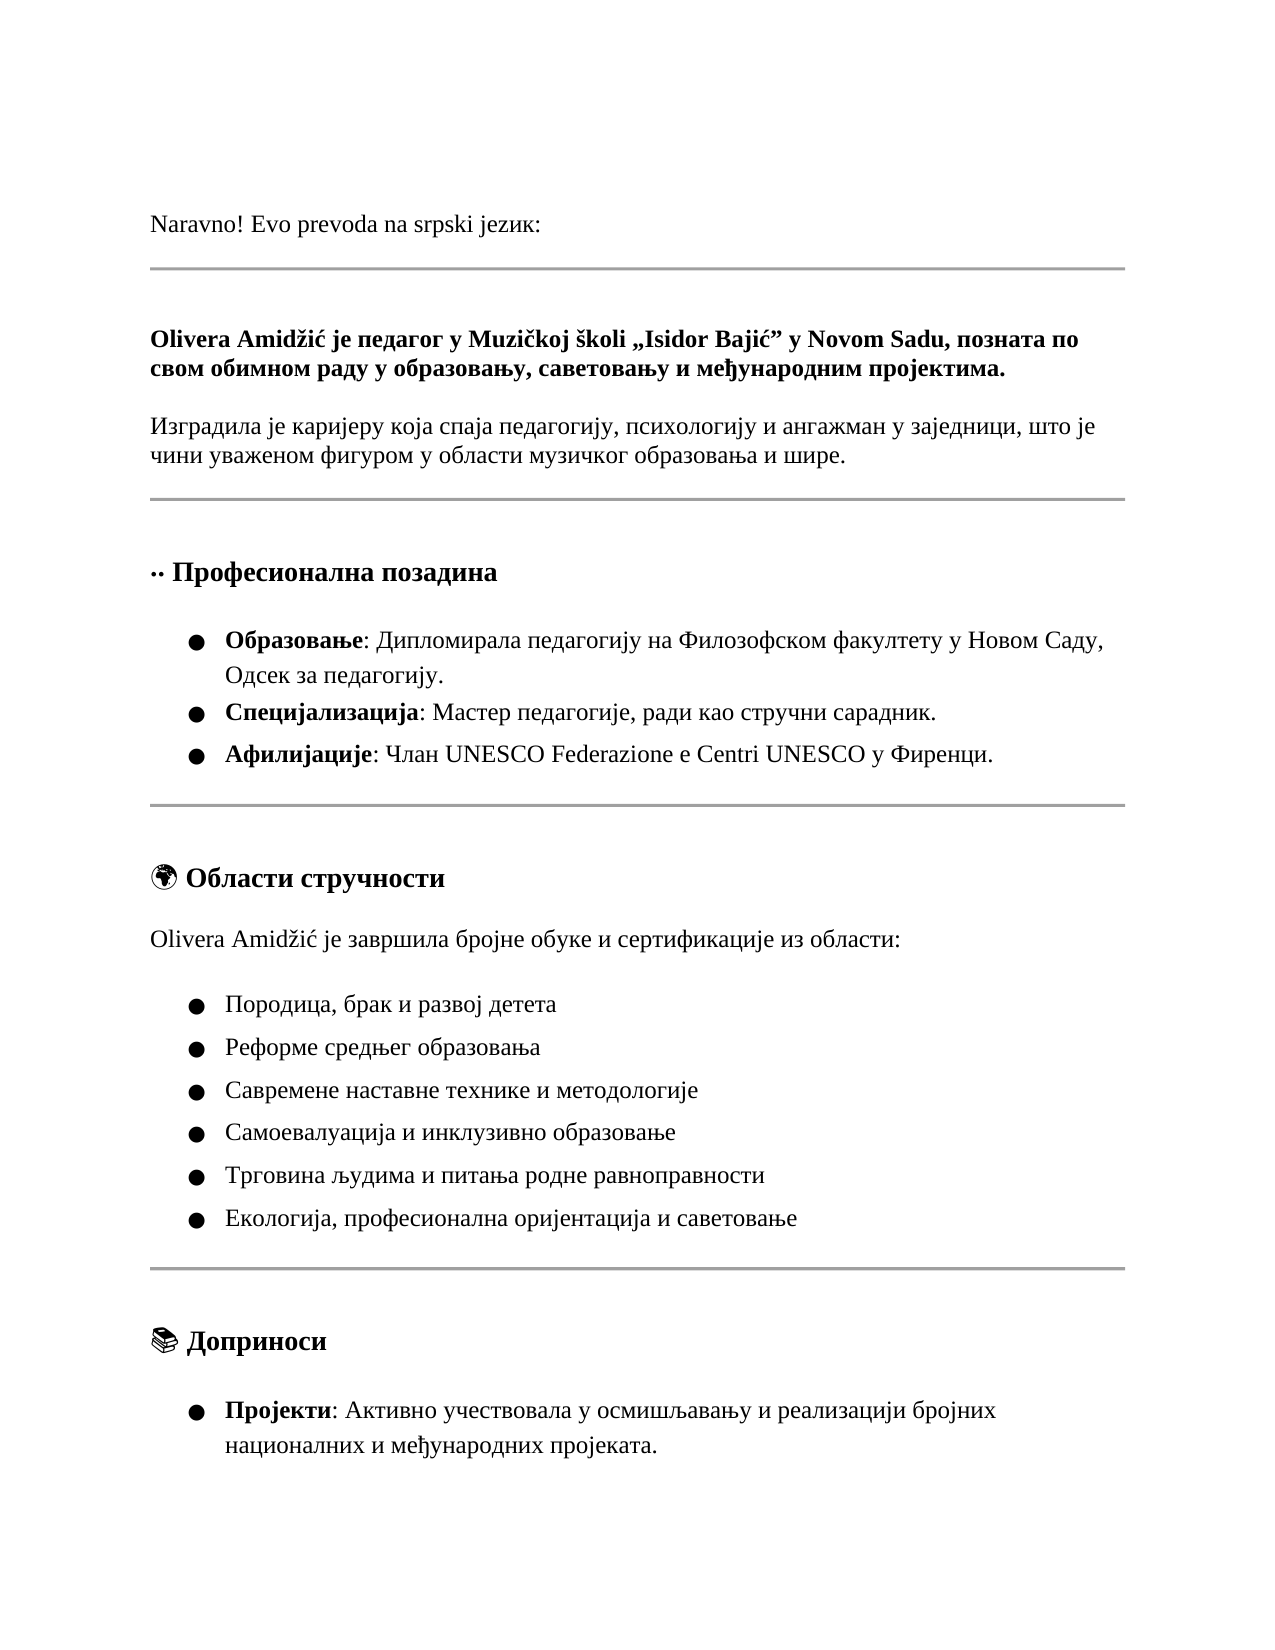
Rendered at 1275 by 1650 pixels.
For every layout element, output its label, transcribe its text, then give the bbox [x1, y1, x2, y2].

text Olivera Amidžić је педагог у Muzičkoj školi „Isidor Bajić” у Novom Sadu, позната по свом обимном раду у образовању, саветовању и међународним пројектима. [150, 324, 1125, 382]
list Афилијације: Члан UNESCO Federazione e Centri UNESCO у Фиренци. [187, 732, 1125, 775]
list Пројекти: Активно учествовала у осмишљавању и реализацији бројних националних и међународних пројеката. [187, 1387, 1125, 1459]
text 📚 Доприноси [150, 1324, 1125, 1358]
list Савремене наставне технике и методологије [187, 1067, 1125, 1110]
text Naravno! Evo prevoda na srpski jezик: [150, 209, 1125, 238]
list Породица, брак и развој детета [187, 982, 1125, 1024]
text 🌍 Области стручности [150, 861, 1125, 895]
list Екологија, професионална оријентација и саветовање [187, 1195, 1125, 1238]
text Изградила је каријеру која спаја педагогију, психологију и ангажман у заједници, што је чини уваженом фигуром у области музичког образовања и шире. [150, 411, 1125, 469]
list Образовање: Дипломирала педагогију на Филозофском факултету у Новом Саду, Одсек за педагогију. [187, 618, 1125, 689]
list Трговина људима и питања родне равноправности [187, 1153, 1125, 1195]
text 👩‍🏫 Професионална позадина [150, 555, 1125, 589]
list Специјализација: Мастер педагогије, ради као стручни сарадник. [187, 689, 1125, 732]
list Реформе средњег образовања [187, 1024, 1125, 1067]
text Olivera Amidžić је завршила бројне обуке и сертификације из области: [150, 924, 1125, 953]
list Самоевалуација и инклузивно образовање [187, 1110, 1125, 1153]
